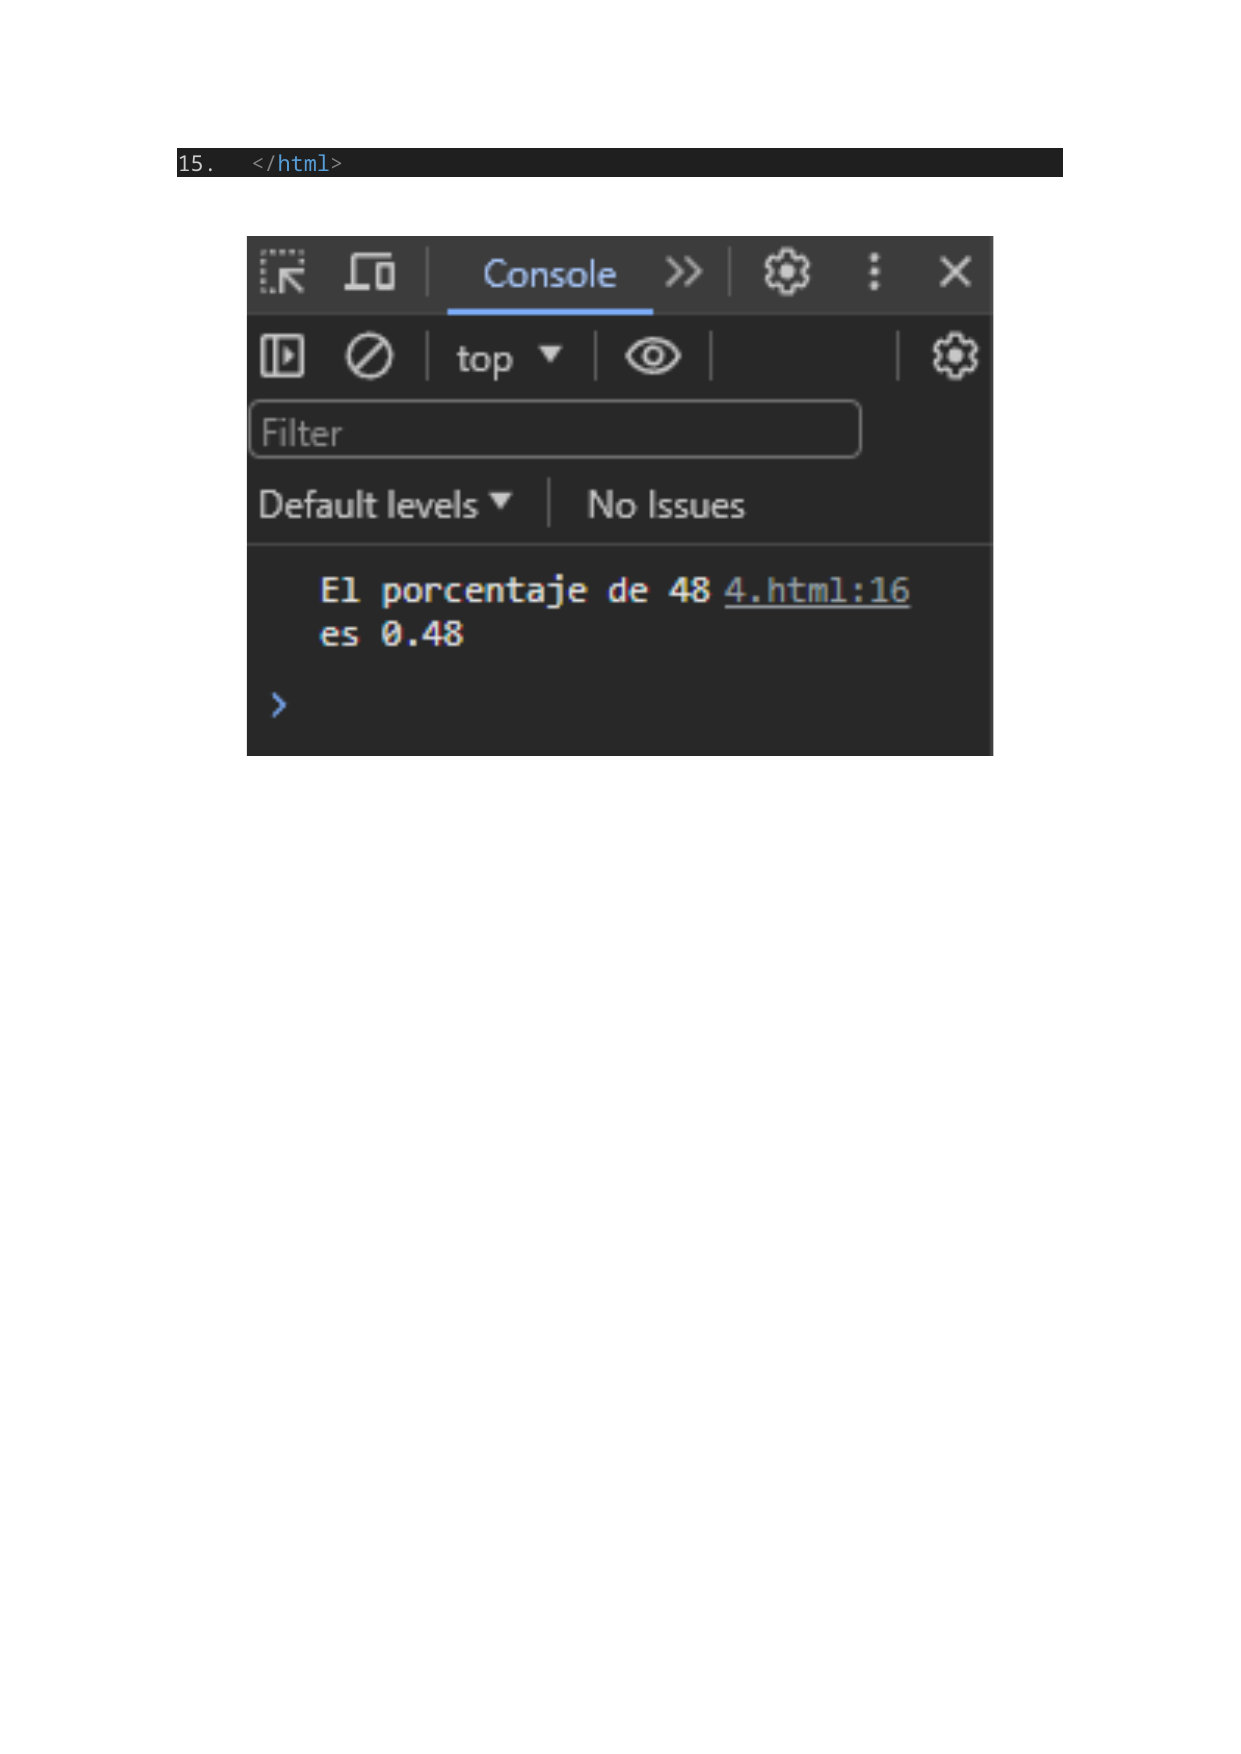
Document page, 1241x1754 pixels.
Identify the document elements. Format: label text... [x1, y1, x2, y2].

picture [246, 236, 994, 756]
list </html> [177, 148, 1063, 177]
